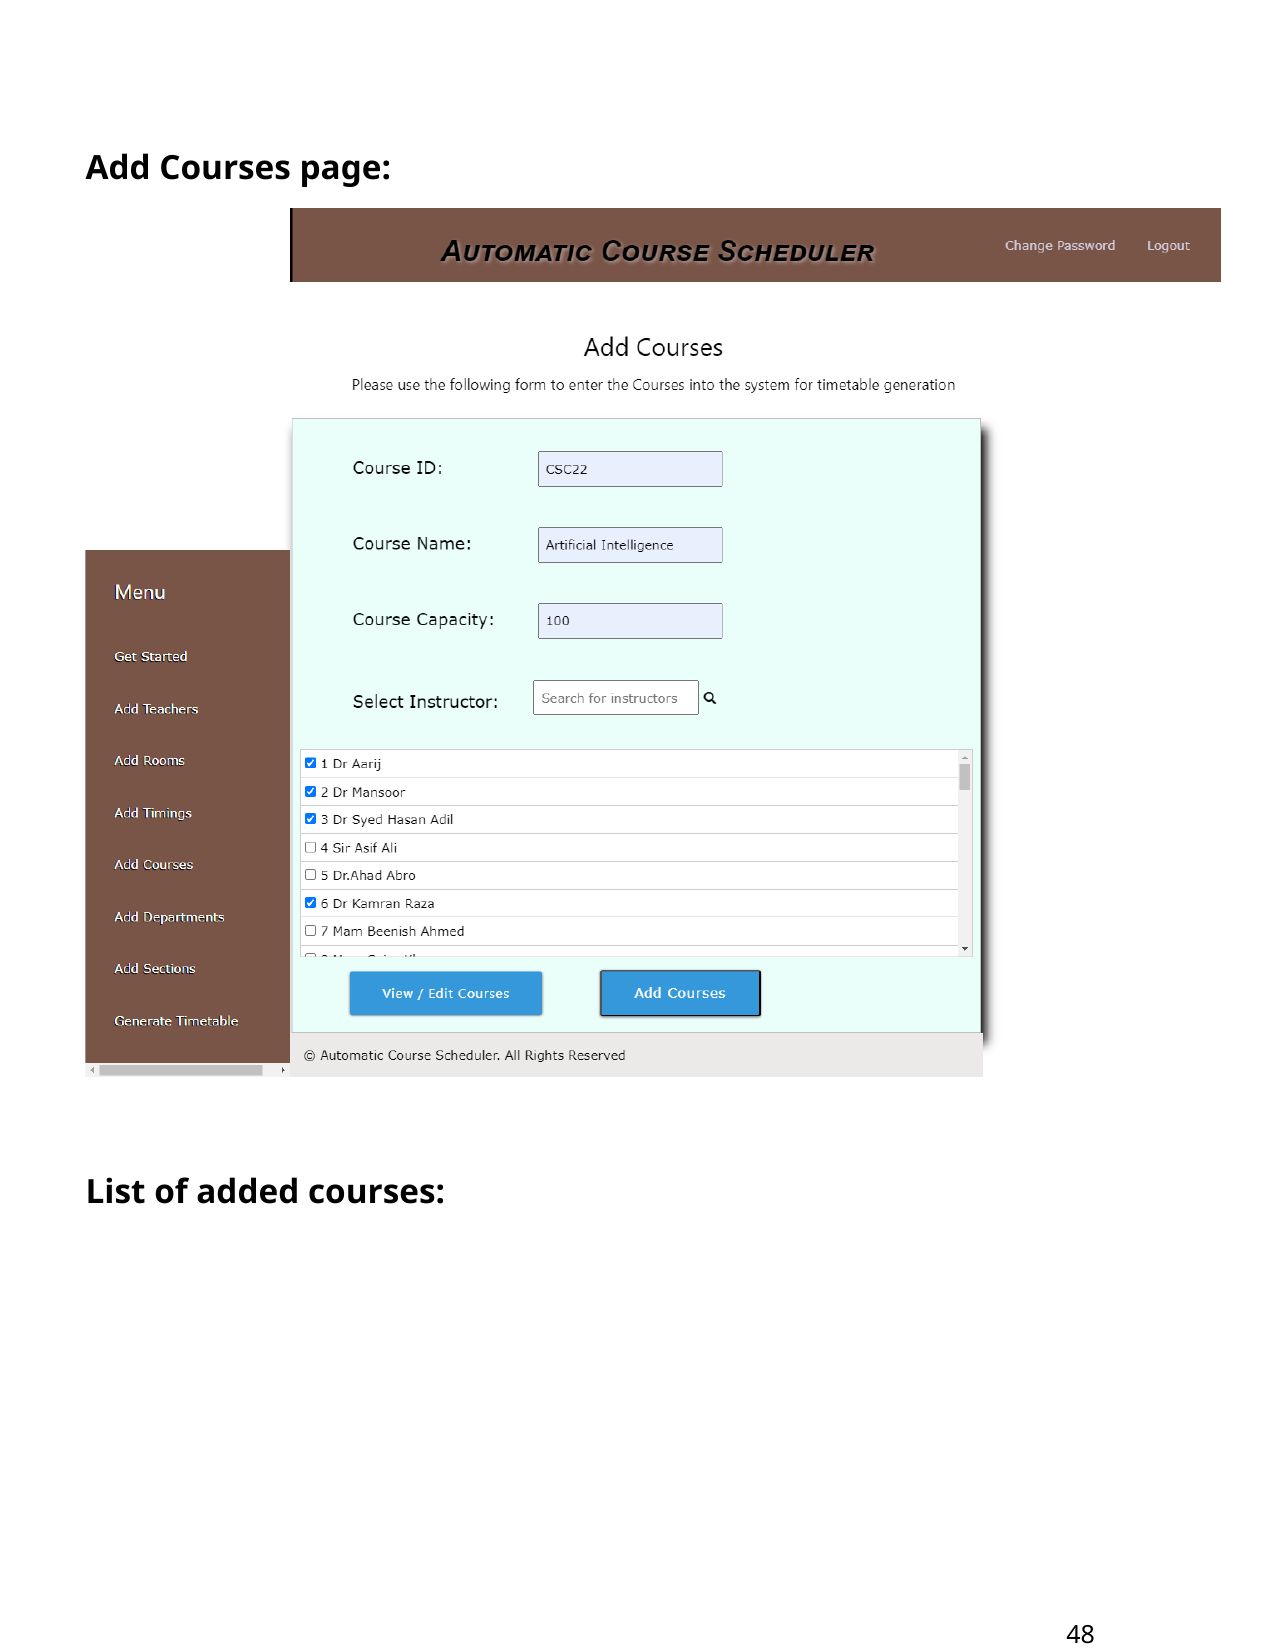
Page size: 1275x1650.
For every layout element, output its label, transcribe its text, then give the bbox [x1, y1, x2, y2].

picture [85, 208, 1221, 1085]
subtitle Add Courses page: [85, 144, 1077, 189]
subtitle List of added courses: [85, 1168, 1077, 1213]
